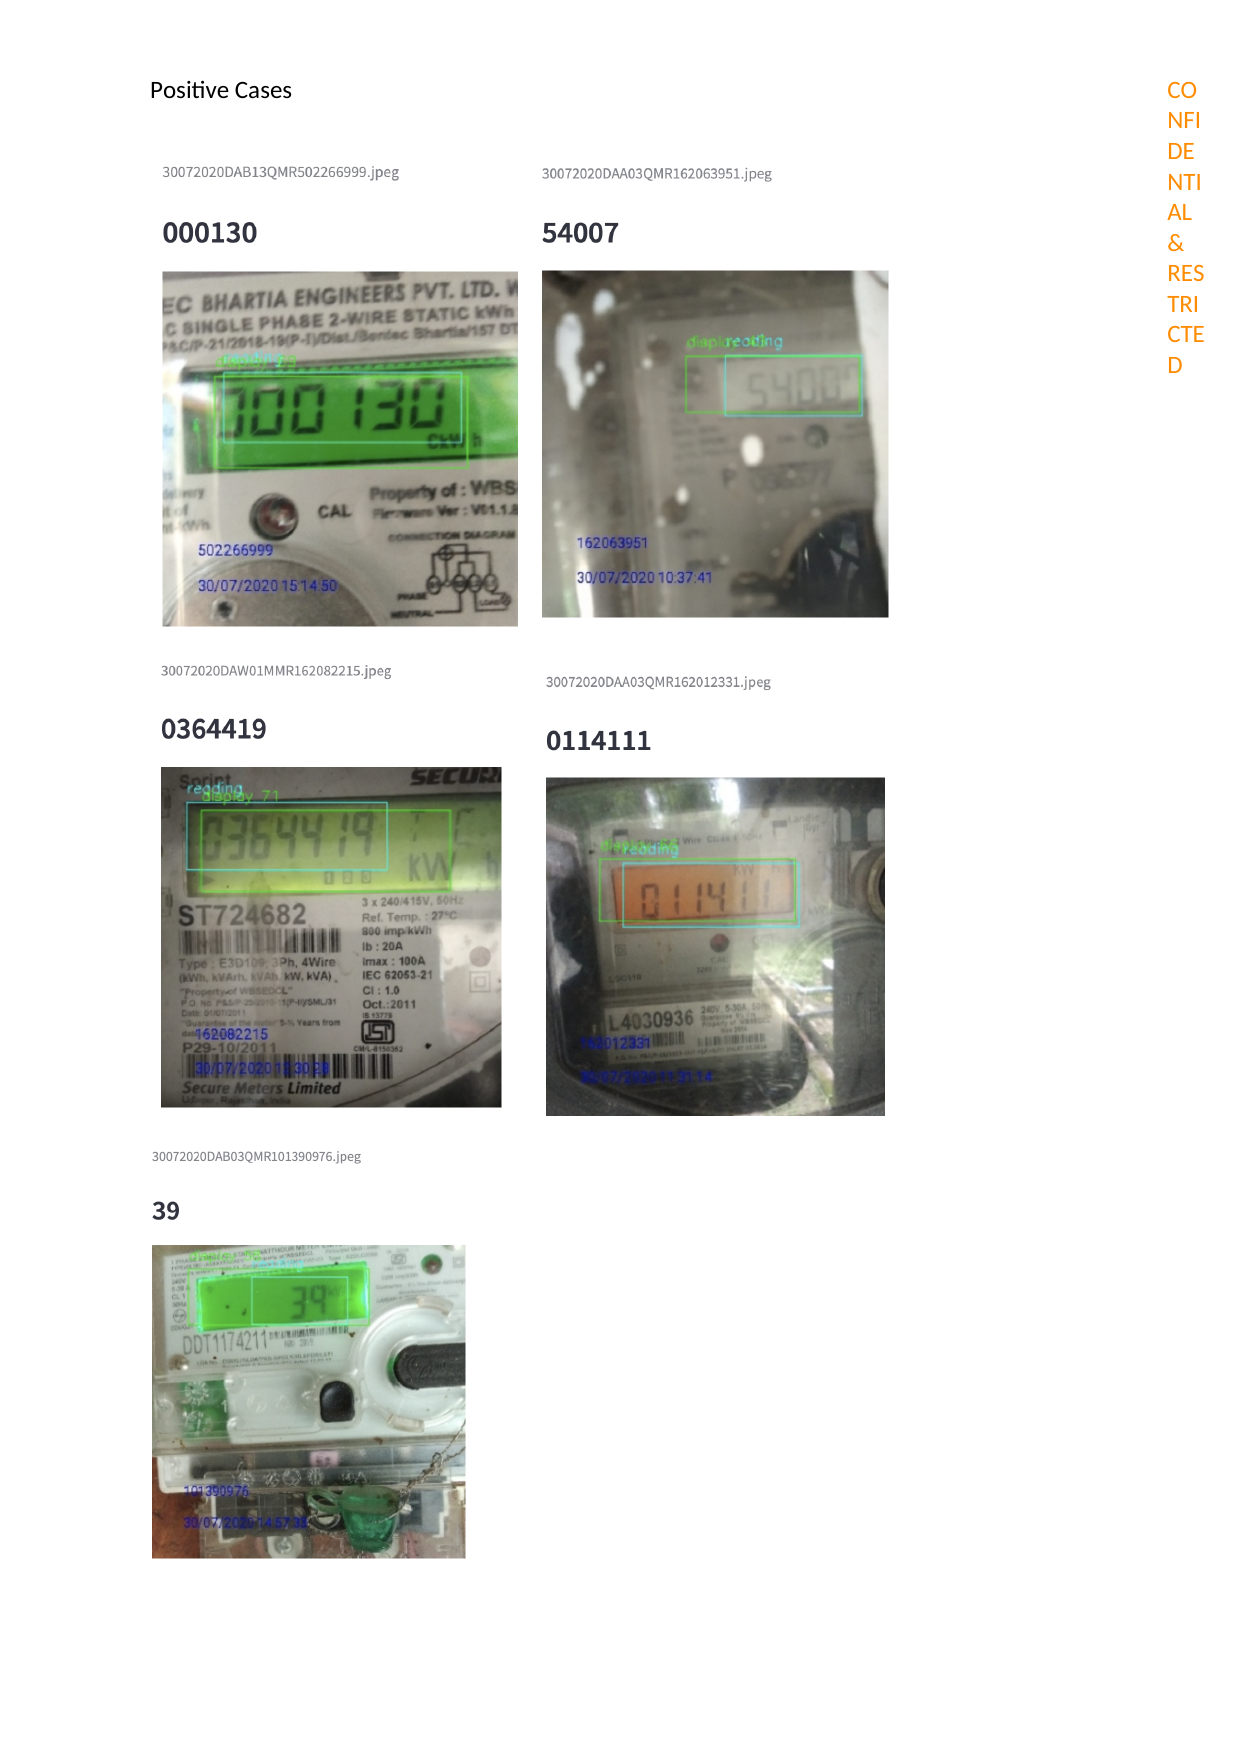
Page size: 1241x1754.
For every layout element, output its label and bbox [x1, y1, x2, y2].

picture [150, 150, 910, 1579]
